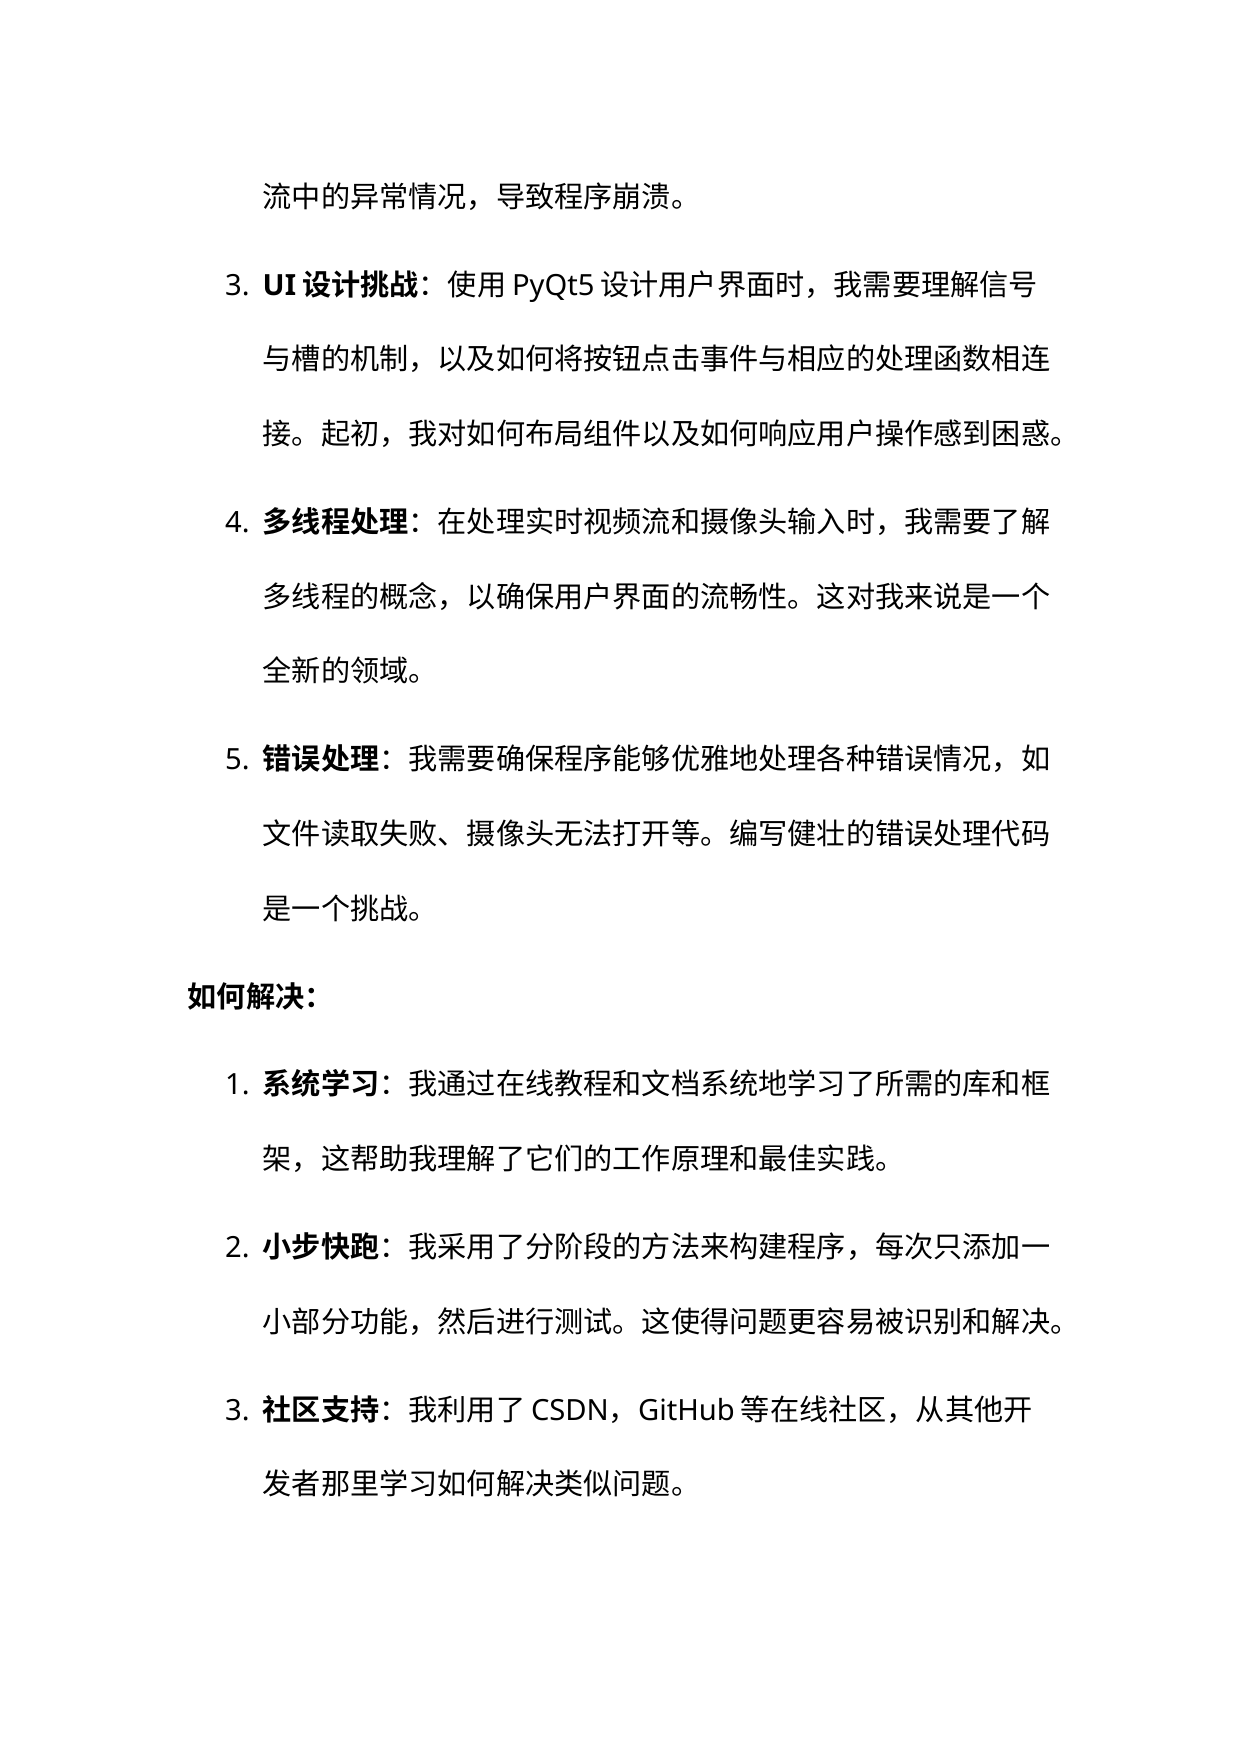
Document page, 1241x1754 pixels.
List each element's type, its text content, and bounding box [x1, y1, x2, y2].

list 小步快跑：我采用了分阶段的方法来构建程序，每次只添加一小部分功能，然后进行测试。这使得问题更容易被识别和解决。 [225, 1212, 1053, 1352]
text 如何解决： [187, 962, 1053, 1027]
list 多线程处理：在处理实时视频流和摄像头输入时，我需要了解多线程的概念，以确保用户界面的流畅性。这对我来说是一个全新的领域。 [225, 487, 1053, 702]
list 系统学习：我通过在线教程和文档系统地学习了所需的库和框架，这帮助我理解了它们的工作原理和最佳实践。 [225, 1050, 1053, 1189]
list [225, 162, 1053, 227]
list 错误处理：我需要确保程序能够优雅地处理各种错误情况，如文件读取失败、摄像头无法打开等。编写健壮的错误处理代码是一个挑战。 [225, 724, 1053, 939]
list UI设计挑战：使用PyQt5设计用户界面时，我需要理解信号与槽的机制，以及如何将按钮点击事件与相应的处理函数相连接。起初，我对如何布局组件以及如何响应用户操作感到困惑。 [225, 250, 1053, 464]
list 社区支持：我利用了CSDN，GitHub等在线社区，从其他开发者那里学习如何解决类似问题。 [225, 1375, 1053, 1514]
